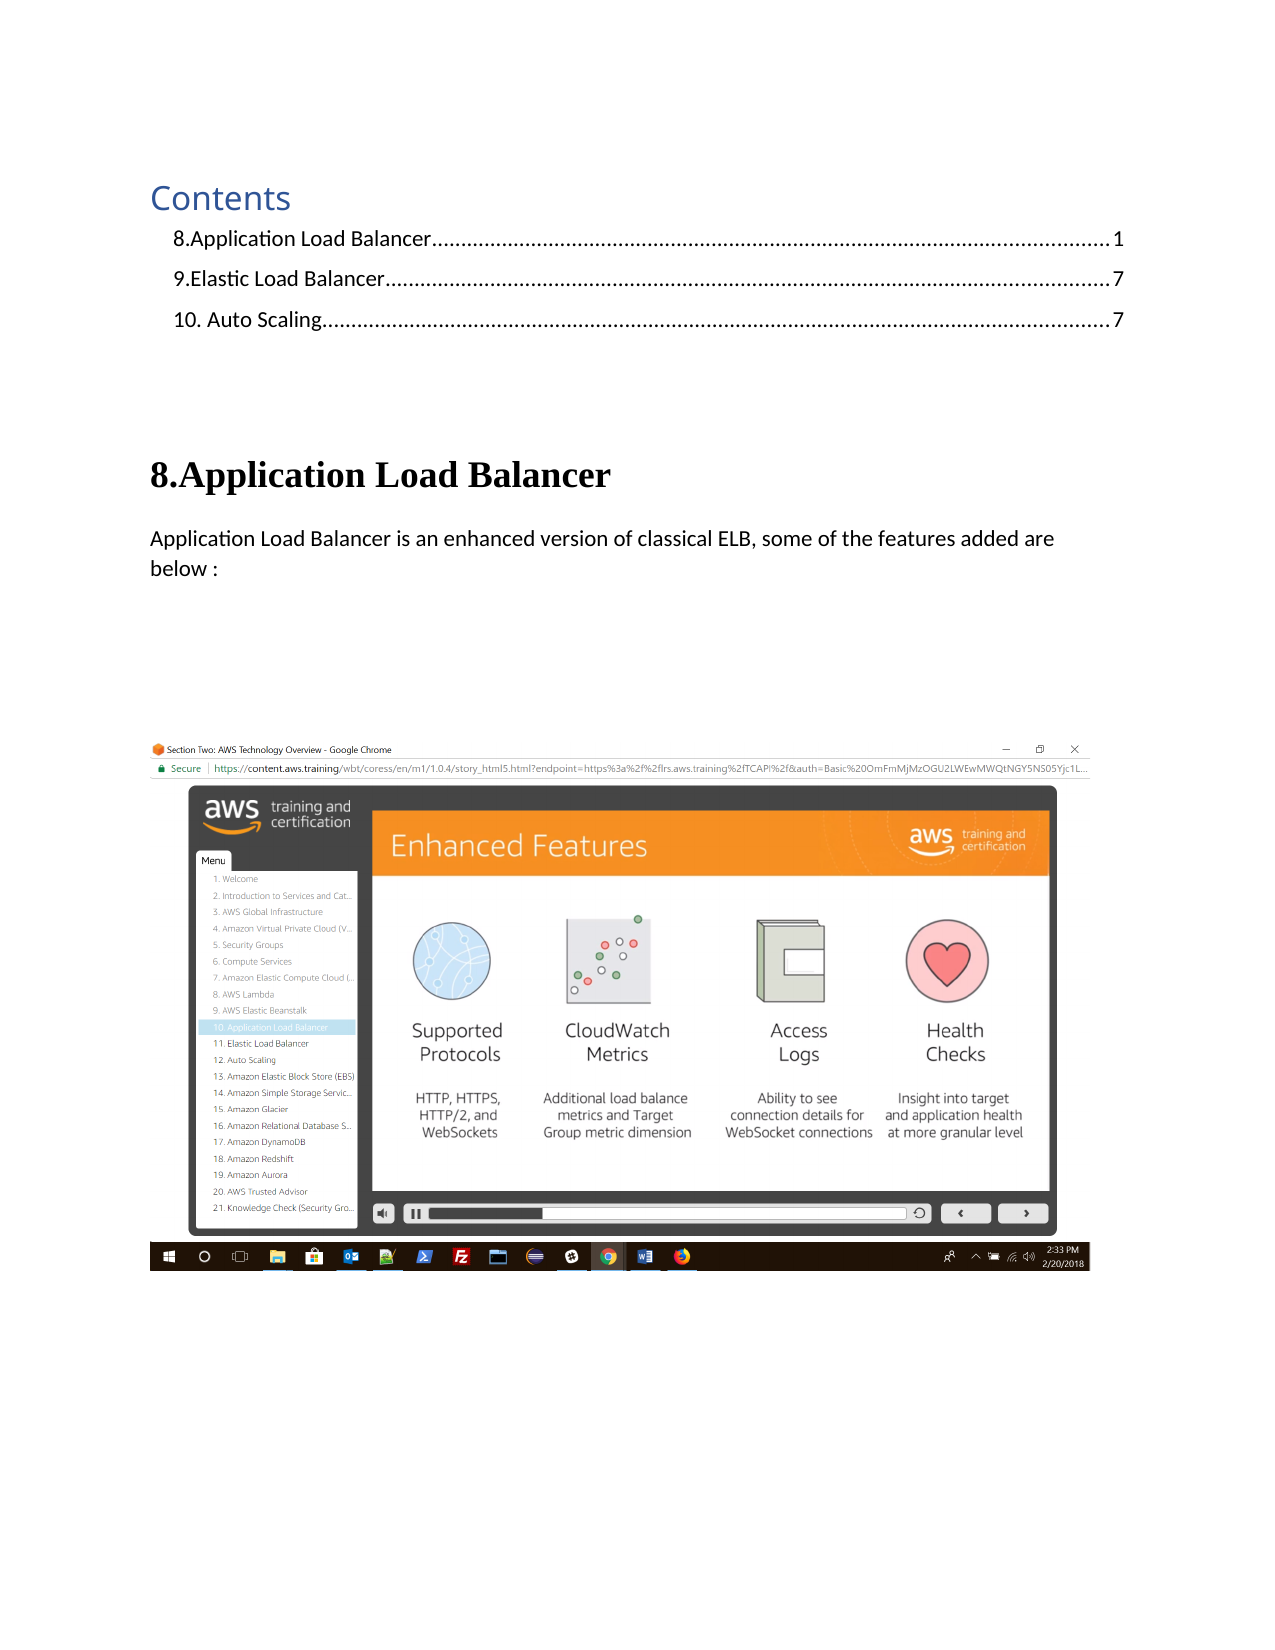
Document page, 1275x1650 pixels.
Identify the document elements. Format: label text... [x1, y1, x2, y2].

picture [150, 742, 1091, 1271]
text Application Load Balancer is an enhanced version of classical ELB, some of the features added are below : [150, 524, 1125, 583]
subtitle 8.Application Load Balancer [150, 452, 1125, 495]
